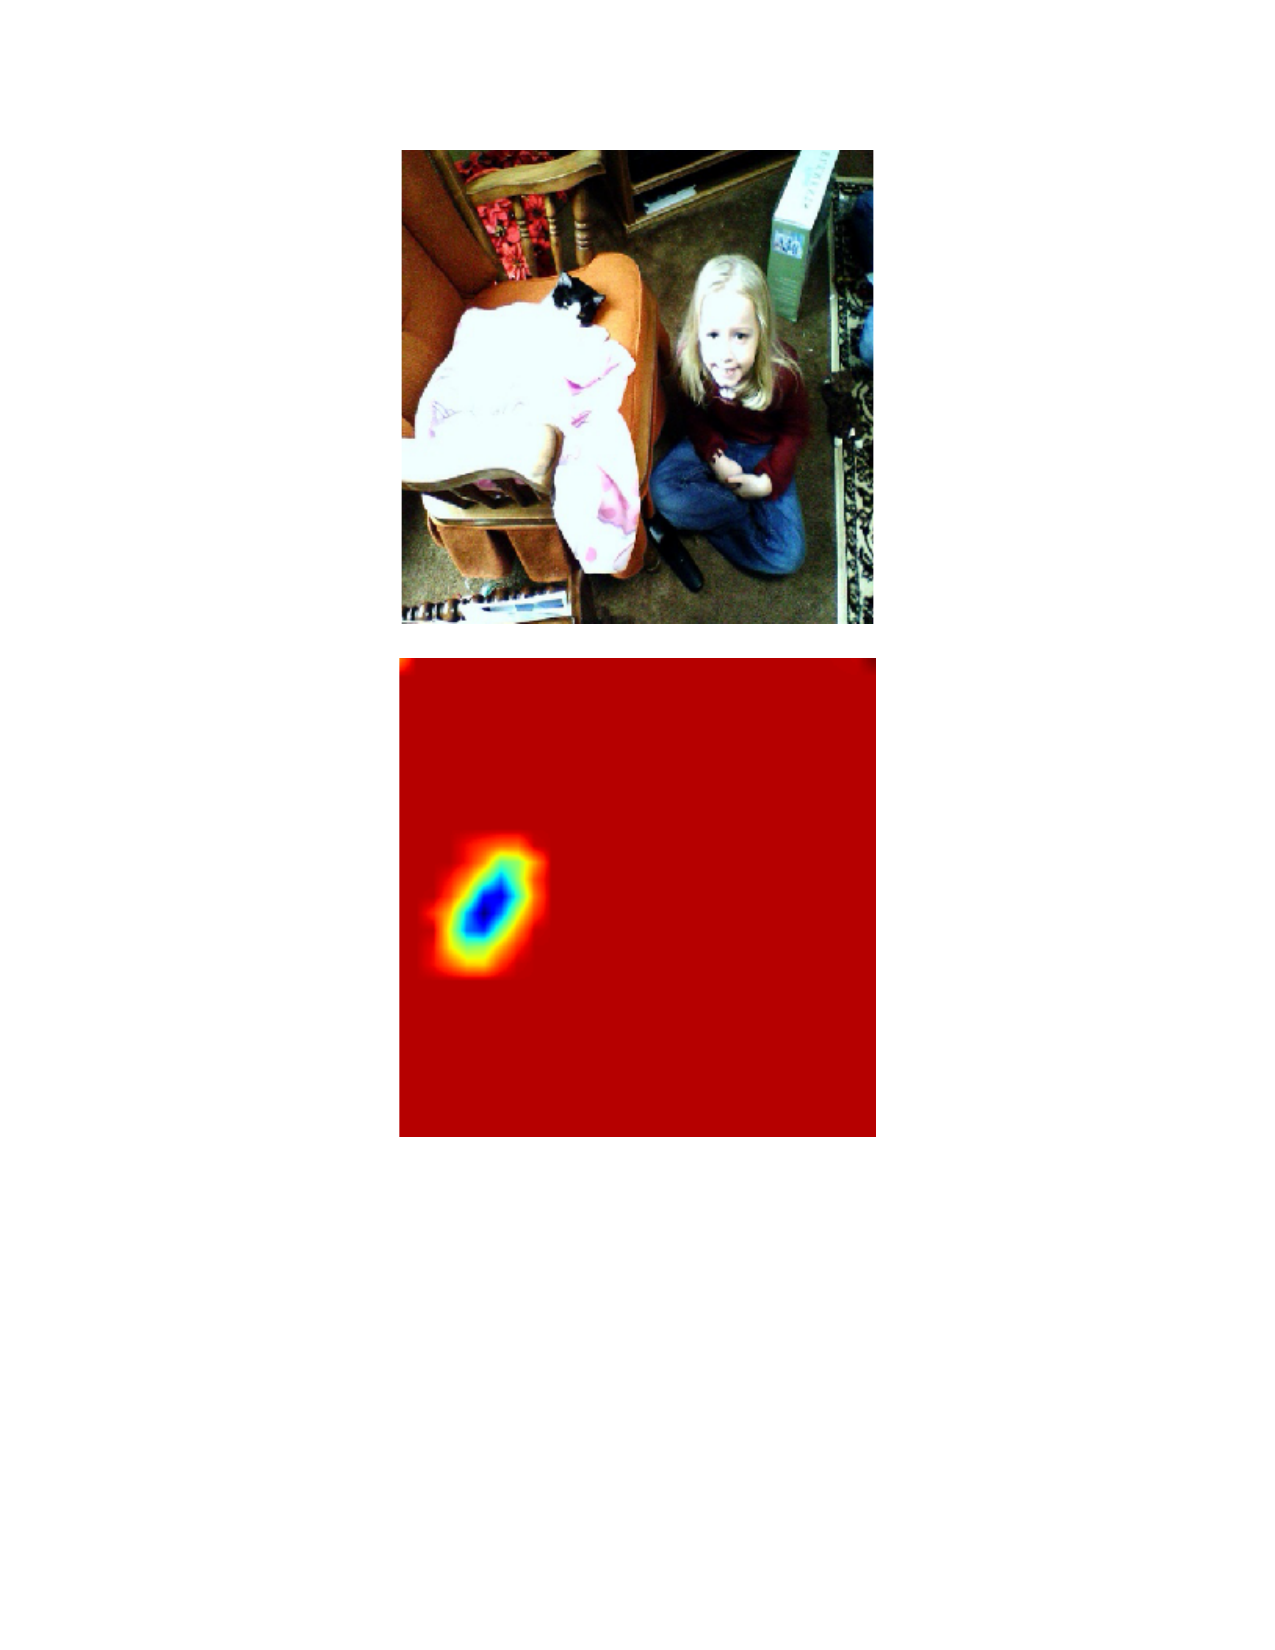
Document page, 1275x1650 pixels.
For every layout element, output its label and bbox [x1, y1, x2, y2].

picture [399, 658, 876, 1137]
picture [401, 150, 874, 624]
